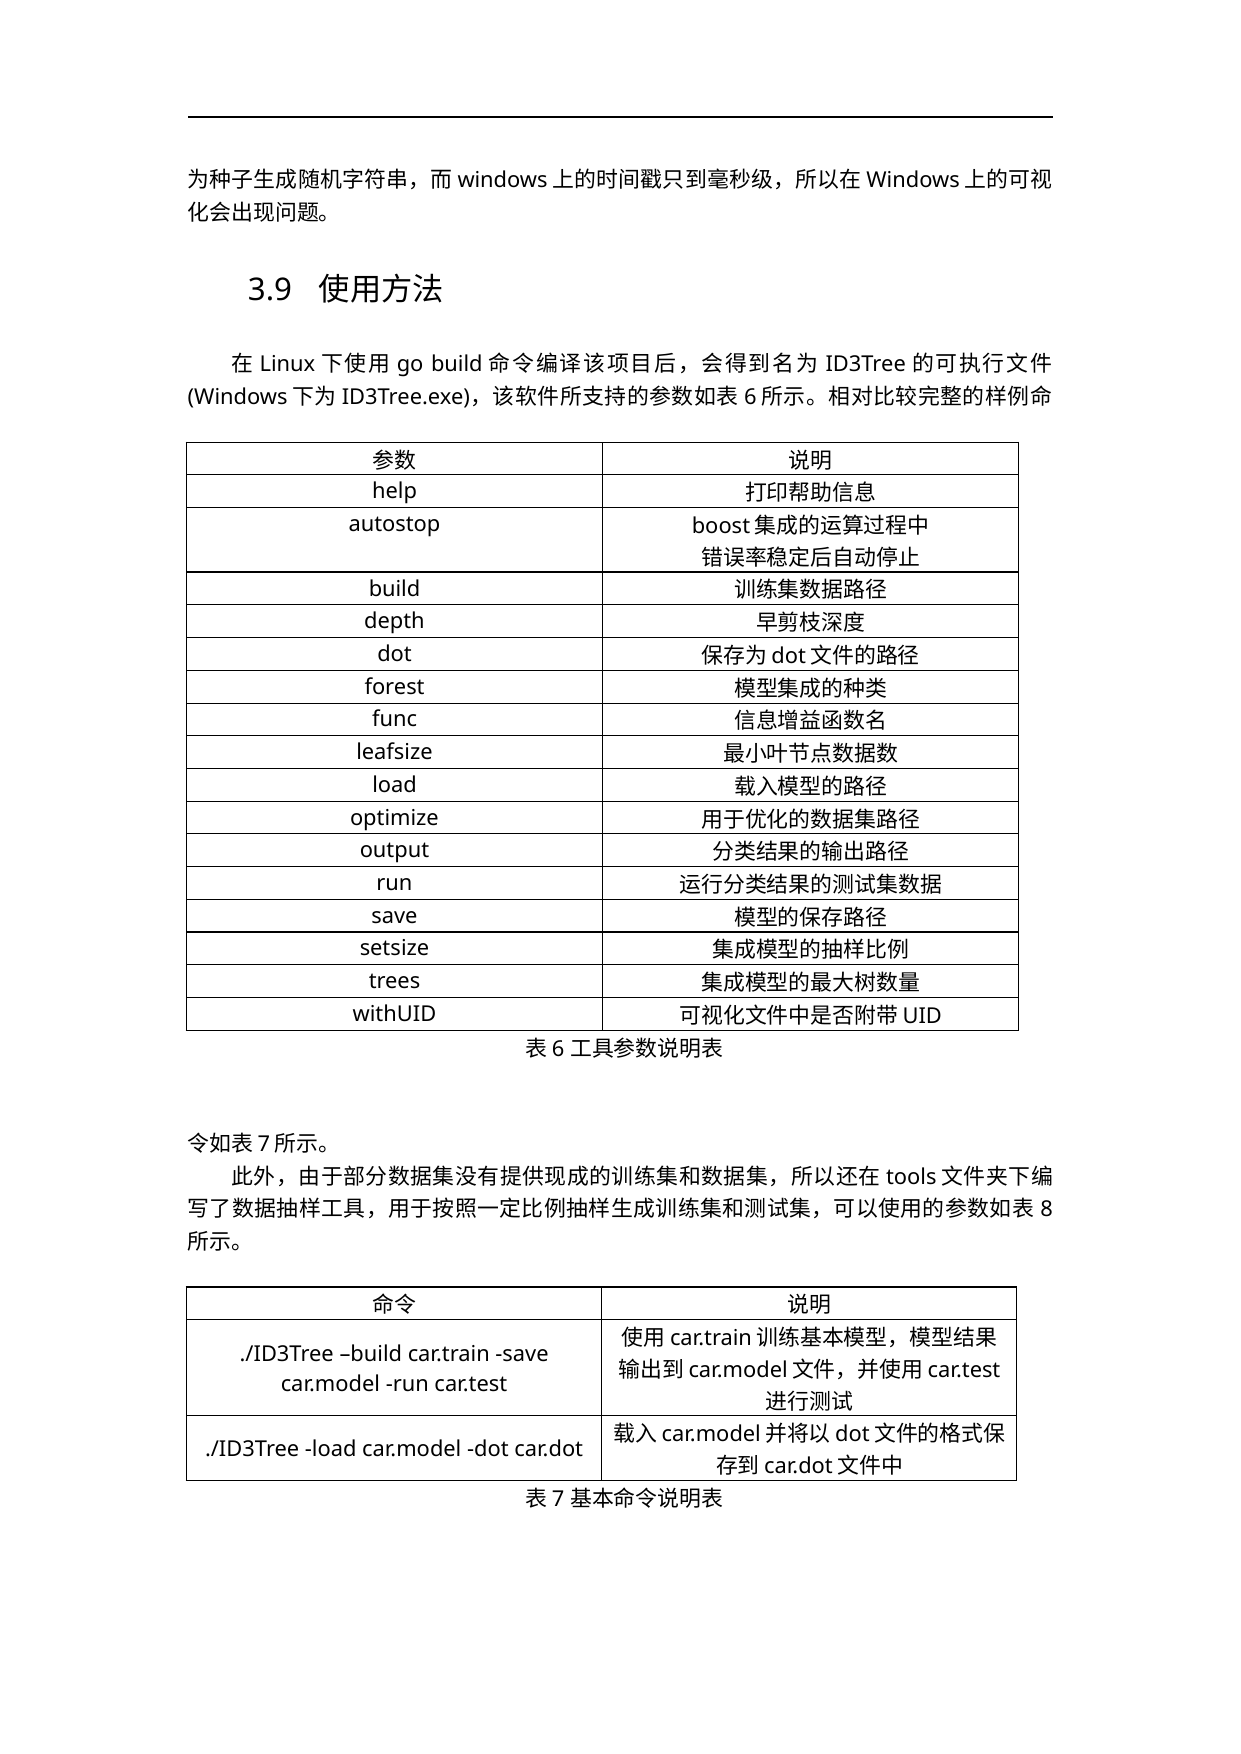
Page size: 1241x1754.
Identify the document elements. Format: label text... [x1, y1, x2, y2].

text 在Linux下使用go build命令编译该项目后，会得到名为ID3Tree的可执行文件(Windows下为ID3Tree.exe)，该软件所支持的参数如表6所示。相对比较完整的样例命令如表7所示。 [187, 346, 1053, 1159]
subtitle 使用方法 [248, 254, 1053, 319]
text 此外，由于部分数据集没有提供现成的训练集和数据集，所以还在tools文件夹下编写了数据抽样工具，用于按照一定比例抽样生成训练集和测试集，可以使用的参数如表8所示。 [187, 1159, 1053, 1256]
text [187, 162, 1053, 227]
